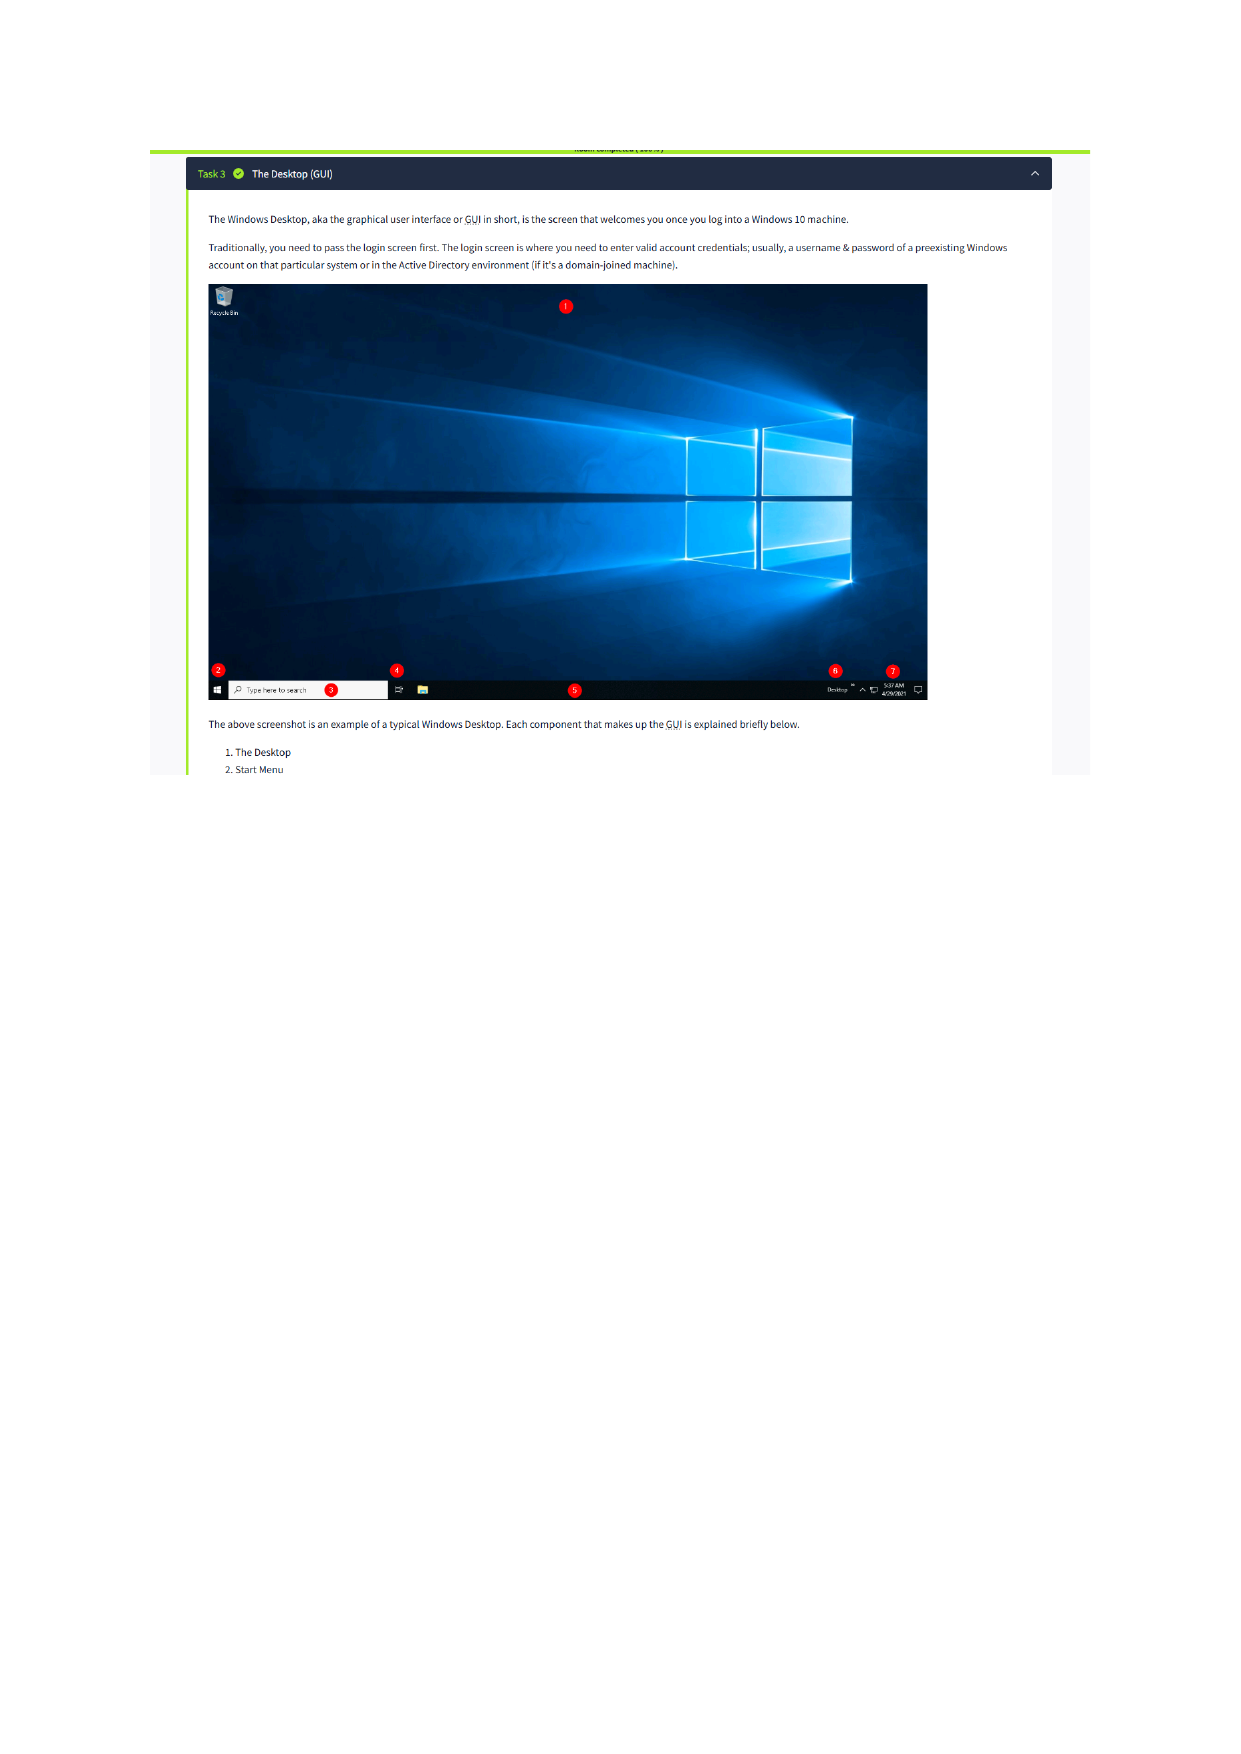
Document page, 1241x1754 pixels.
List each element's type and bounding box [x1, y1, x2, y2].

picture [150, 150, 1091, 775]
